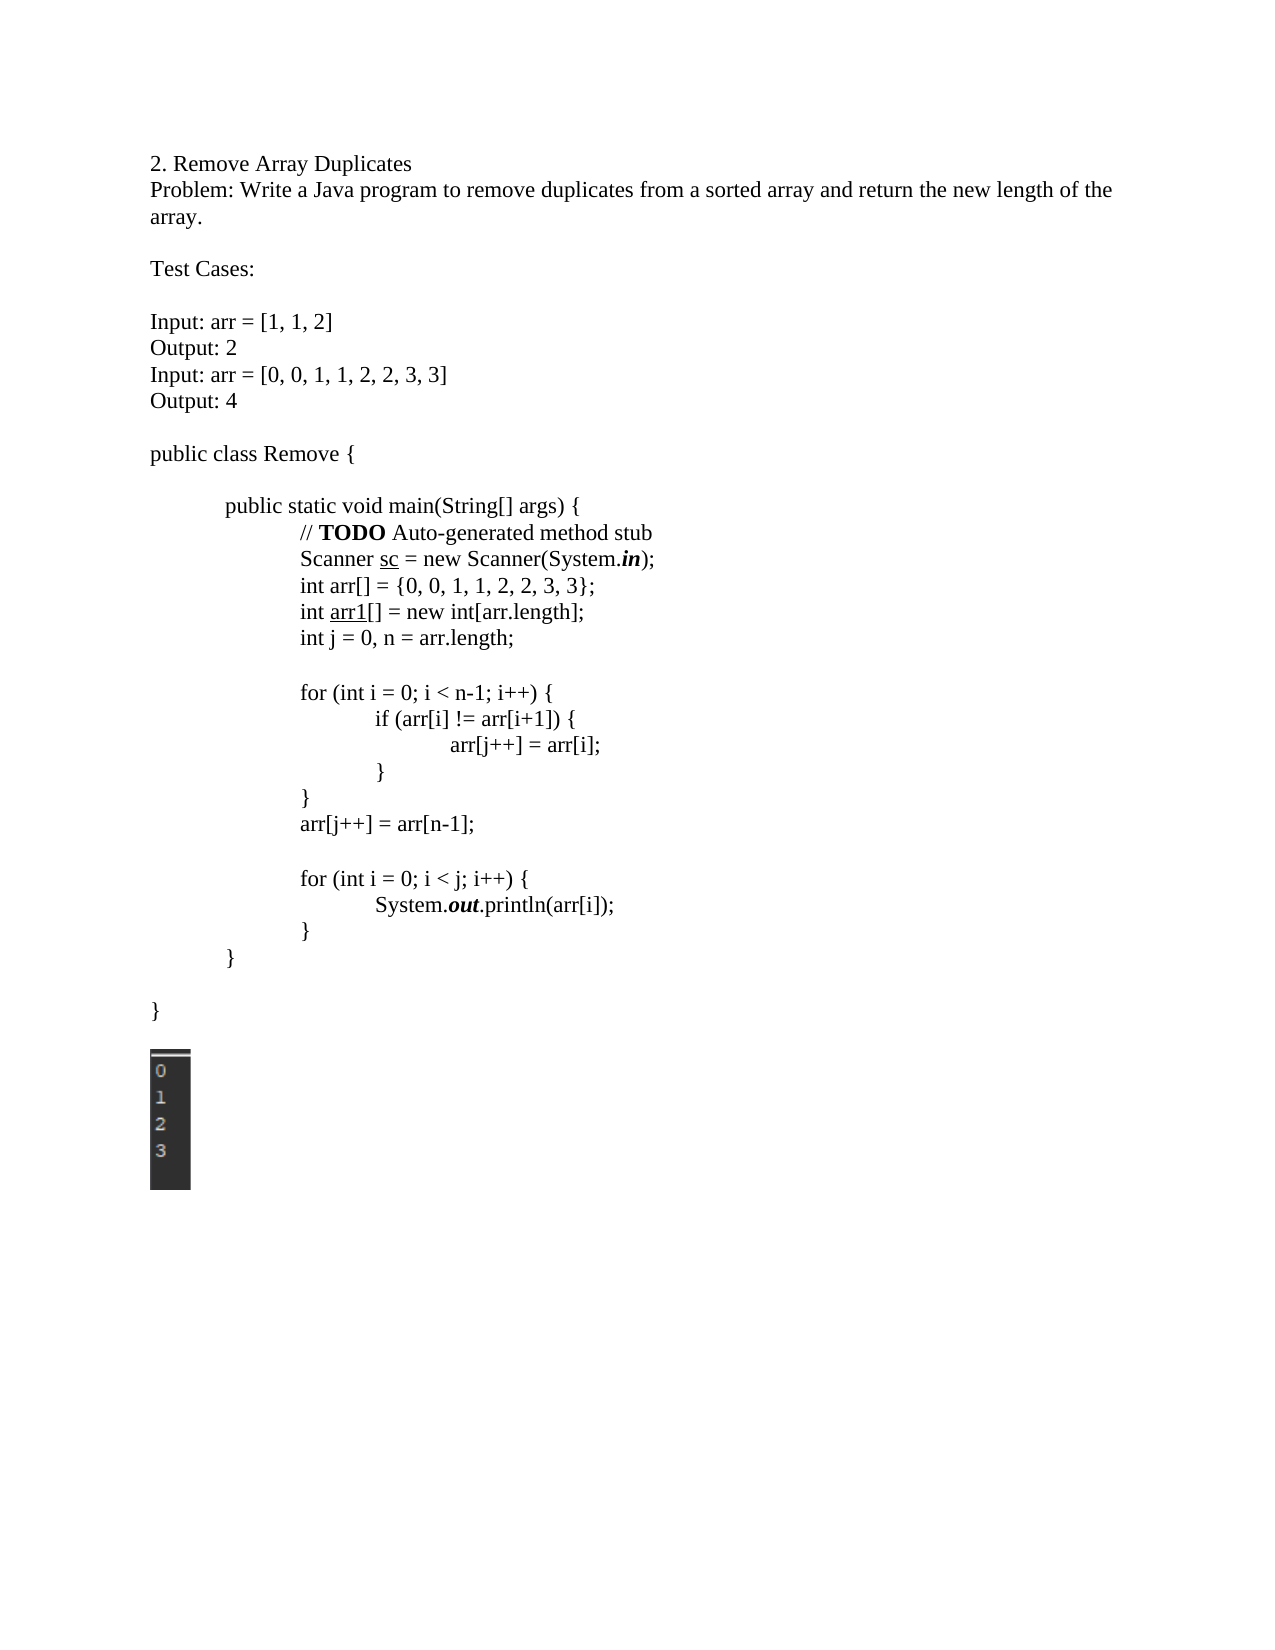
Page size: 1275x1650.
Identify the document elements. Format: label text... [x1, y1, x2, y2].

text for (int i = 0; i < j; i++) { [150, 865, 1125, 891]
text Problem: Write a Java program to remove duplicates from a sorted array and return the new length of the array. [150, 176, 1125, 229]
picture [150, 1049, 191, 1190]
text int j = 0, n = arr.length; [150, 624, 1125, 651]
text // TODO Auto-generated method stub [150, 519, 1125, 545]
text } [150, 758, 1125, 784]
text arr[j++] = arr[i]; [150, 731, 1125, 758]
text arr[j++] = arr[n-1]; [150, 811, 1125, 837]
text } [150, 784, 1125, 811]
text } [150, 997, 1125, 1023]
text int arr1[] = new int[arr.length]; [150, 598, 1125, 624]
text if (arr[i] != arr[i+1]) { [150, 705, 1125, 731]
text Output: 2 [150, 334, 1125, 361]
text public class Remove { [150, 440, 1125, 466]
text Input: arr = [1, 1, 2] [150, 308, 1125, 334]
text for (int i = 0; i < n-1; i++) { [150, 679, 1125, 705]
text Input: arr = [0, 0, 1, 1, 2, 2, 3, 3] [150, 361, 1125, 387]
text int arr[] = {0, 0, 1, 1, 2, 2, 3, 3}; [150, 572, 1125, 598]
text } [150, 944, 1125, 970]
text System.out.println(arr[i]); [150, 891, 1125, 918]
text 2. Remove Array Duplicates [150, 150, 1125, 176]
text Output: 4 [150, 387, 1125, 413]
text Test Cases: [150, 255, 1125, 282]
text public static void main(String[] args) { [150, 493, 1125, 519]
text Scanner sc = new Scanner(System.in); [150, 545, 1125, 572]
text } [150, 918, 1125, 944]
